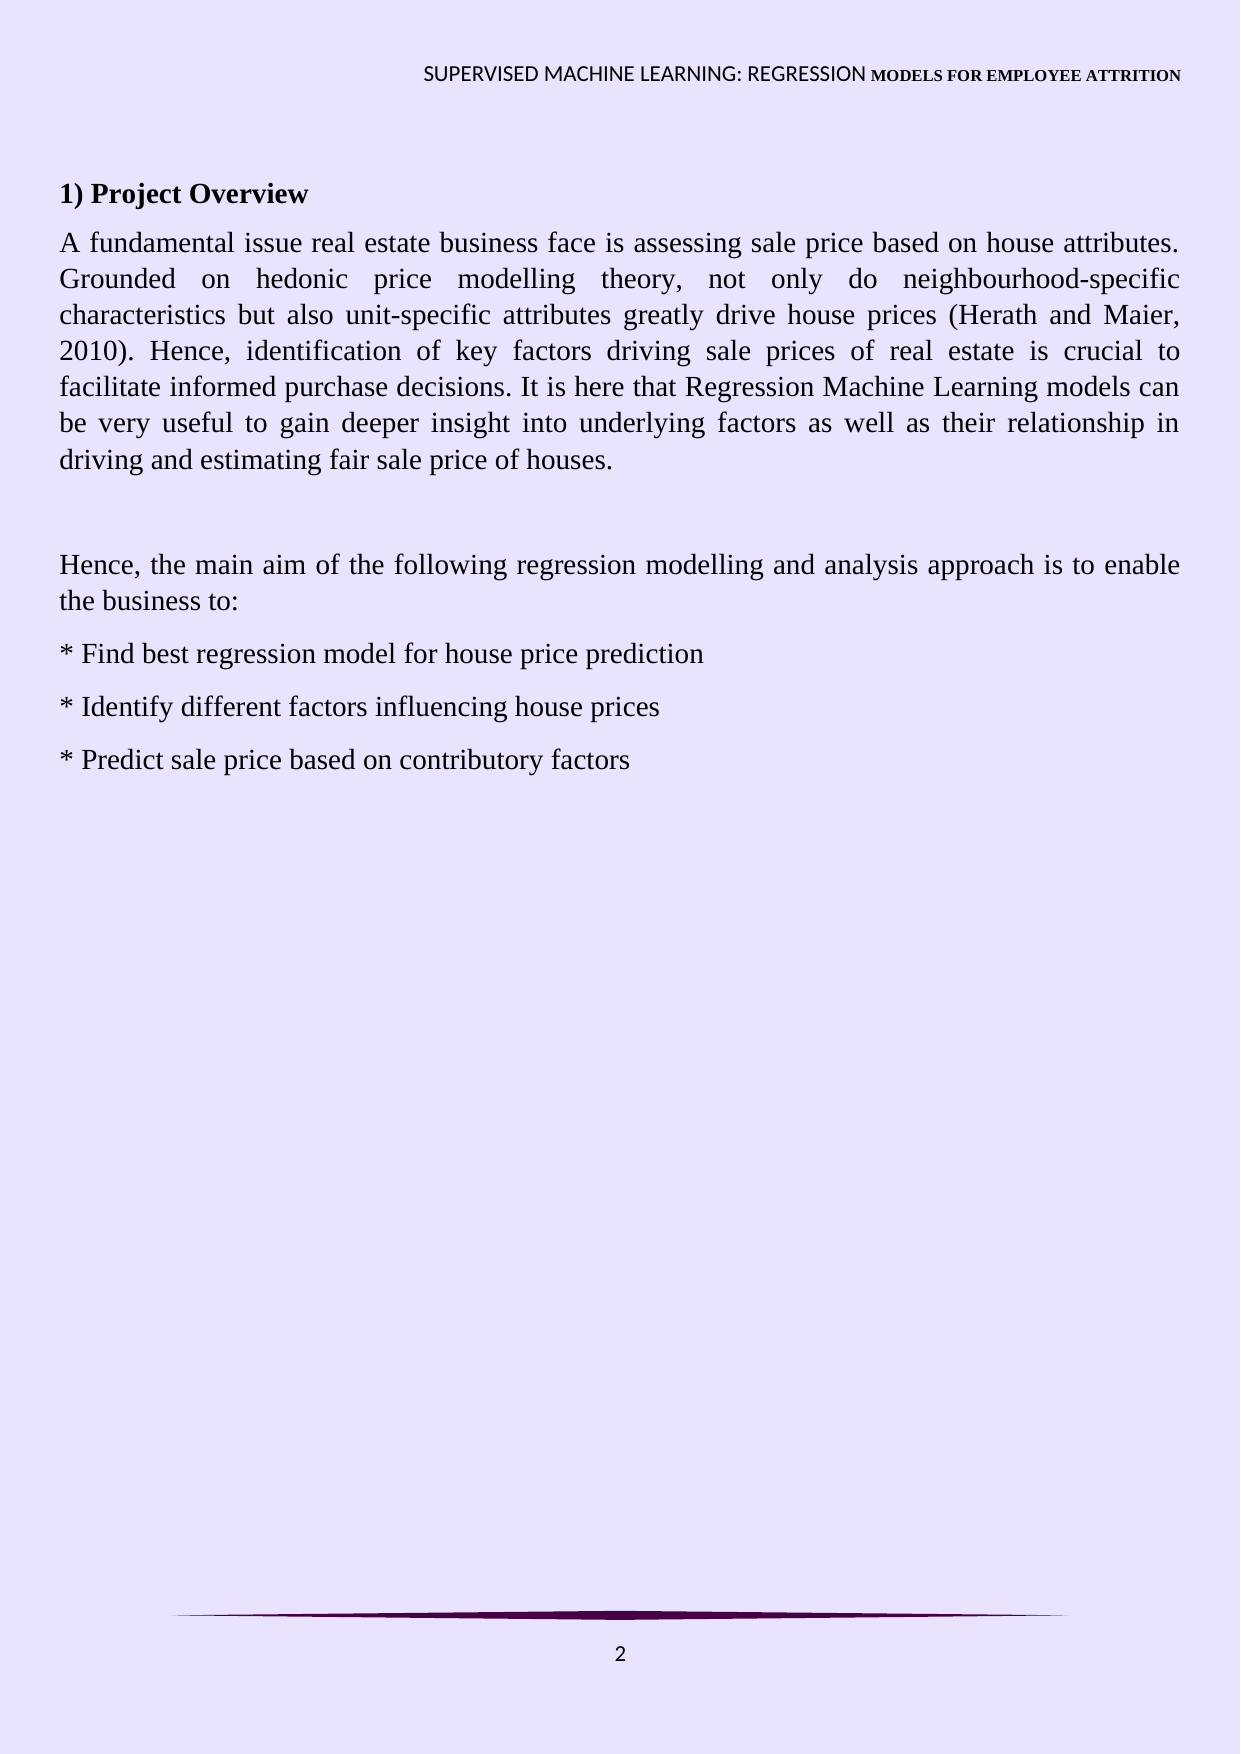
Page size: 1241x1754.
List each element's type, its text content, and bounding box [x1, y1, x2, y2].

text * Find best regression model for house price prediction [59, 636, 1181, 670]
subtitle 1) Project Overview [59, 176, 1181, 210]
text A fundamental issue real estate business face is assessing sale price based on house attributes. Grounded on hedonic price modelling theory, not only do neighbourhood-specific characteristics but also unit-specific attributes greatly drive house prices (Herath and Maier, 2010). Hence, identification of key factors driving sale prices of real estate is crucial to facilitate informed purchase decisions. It is here that Regression Machine Learning models can be very useful to gain deeper insight into underlying factors as well as their relationship in driving and estimating fair sale price of houses. [59, 225, 1181, 475]
text * Predict sale price based on contributory factors [59, 742, 1181, 776]
text * Identify different factors influencing house prices [59, 689, 1181, 723]
text Hence, the main aim of the following regression modelling and analysis approach is to enable the business to: [59, 547, 1181, 617]
